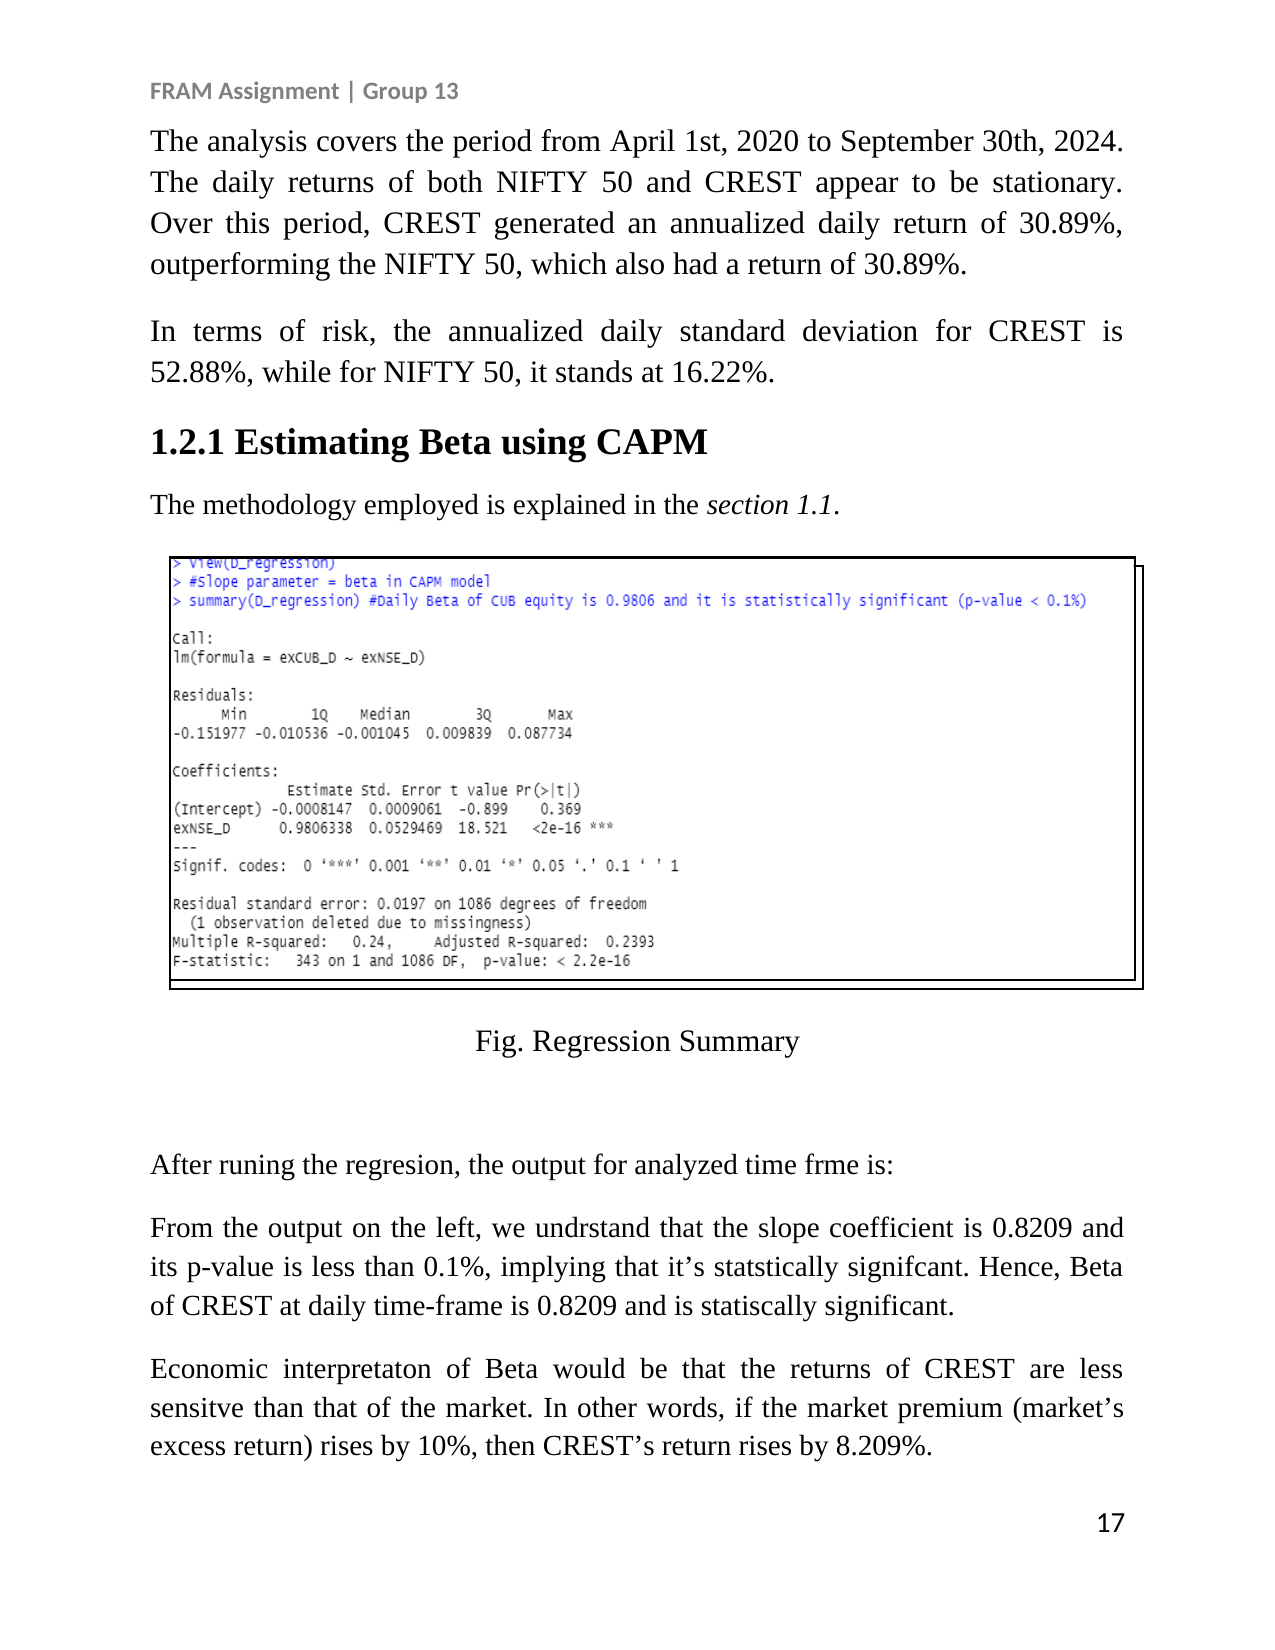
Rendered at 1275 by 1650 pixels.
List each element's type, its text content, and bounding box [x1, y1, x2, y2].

picture [171, 559, 1134, 979]
text From the output on the left, we undrstand that the slope coefficient is 0.8209 and its p-value is less than 0.1%, implying that it’s statstically signifcant. Hence, Beta of CREST at daily time-frame is 0.8209 and is statiscally significant. [150, 1211, 1125, 1321]
picture [171, 567, 1142, 988]
text Economic interpretaton of Beta would be that the returns of CREST are less sensitve than that of the market. In other words, if the market premium (market’s excess return) rises by 10%, then CREST’s return rises by 8.209%. [150, 1351, 1125, 1462]
text In terms of risk, the annualized daily standard deviation for CREST is 52.88%, while for NIFTY 50, it stands at 16.22%. [150, 312, 1125, 389]
text The analysis covers the period from April 1st, 2020 to September 30th, 2024. The daily returns of both NIFTY 50 and CREST appear to be stationary. Over this period, CREST generated an annualized daily return of 30.89%, outperforming the NIFTY 50, which also had a return of 30.89%. [150, 122, 1125, 282]
text After runing the regresion, the output for analyzed time frme is: [150, 1147, 1125, 1181]
text The methodology employed is explained in the section 1.1. [150, 487, 1125, 521]
subtitle 1.2.1 Estimating Beta using CAPM [150, 419, 1125, 462]
